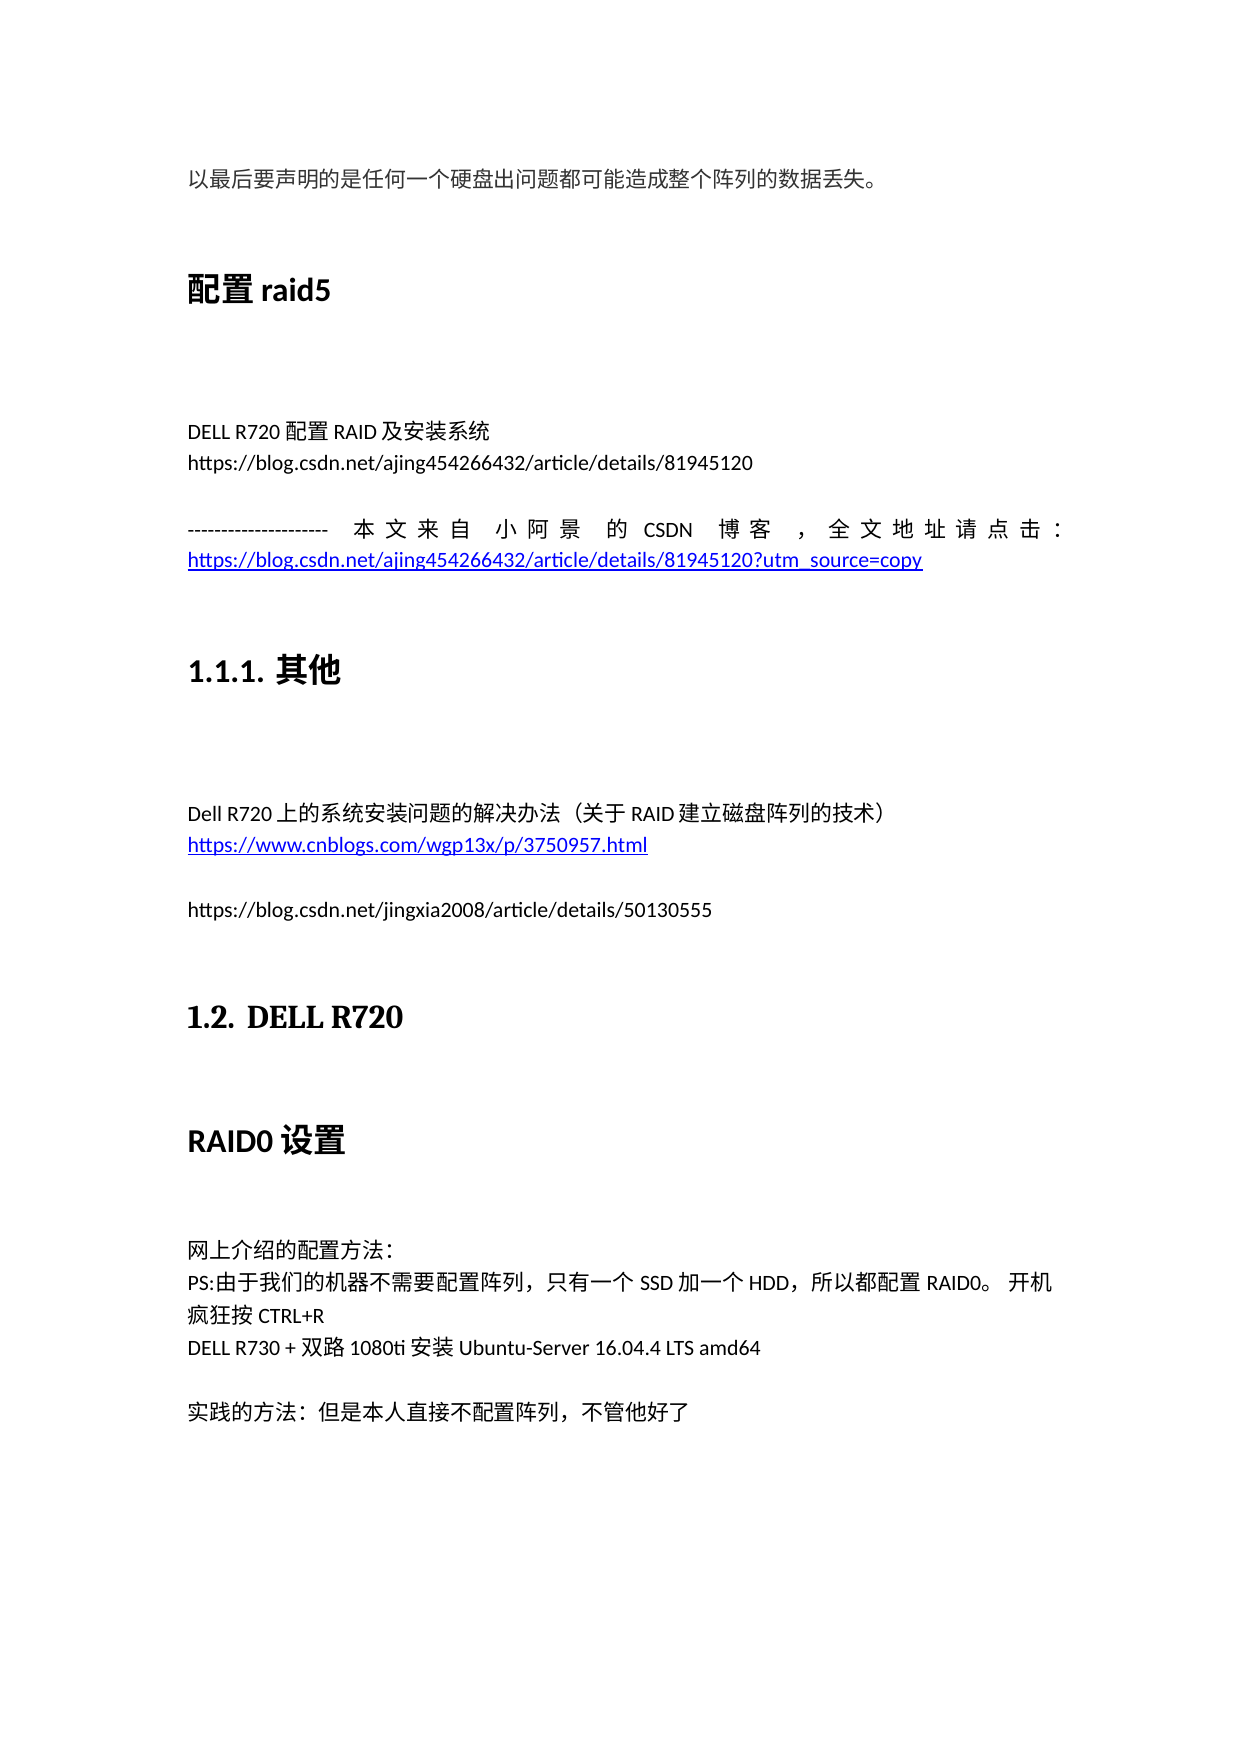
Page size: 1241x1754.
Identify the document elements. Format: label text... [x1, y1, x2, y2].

text 实践的方法：但是本人直接不配置阵列，不管他好了 [187, 1395, 1053, 1427]
text --------------------- 本文来自 小阿景 的CSDN 博客 ，全文地址请点击：https://blog.csdn.net/ajing454266432/article/details/81945120?utm_source=copy [187, 511, 1053, 576]
subtitle 配置raid5 [187, 254, 1053, 319]
text https://blog.csdn.net/jingxia2008/article/details/50130555 [187, 893, 1053, 926]
text https://www.cnblogs.com/wgp13x/p/3750957.html [187, 828, 1053, 861]
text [187, 162, 1053, 194]
text DELL R730 + 双路1080ti 安装Ubuntu-Server 16.04.4 LTS amd64 [187, 1330, 1053, 1362]
subtitle 其他 [187, 636, 1053, 701]
text https://blog.csdn.net/ajing454266432/article/details/81945120 [187, 446, 1053, 479]
text PS:由于我们的机器不需要配置阵列，只有一个SSD加一个HDD，所以都配置RAID0。 开机疯狂按 CTRL+R [187, 1265, 1053, 1330]
subtitle RAID0设置 [187, 1105, 1053, 1170]
text 网上介绍的配置方法： [187, 1232, 1053, 1265]
text DELL R720 配置RAID及安装系统 [187, 414, 1053, 446]
subtitle DELL R720 [187, 985, 1053, 1050]
text Dell R720上的系统安装问题的解决办法（关于RAID建立磁盘阵列的技术） [187, 796, 1053, 828]
